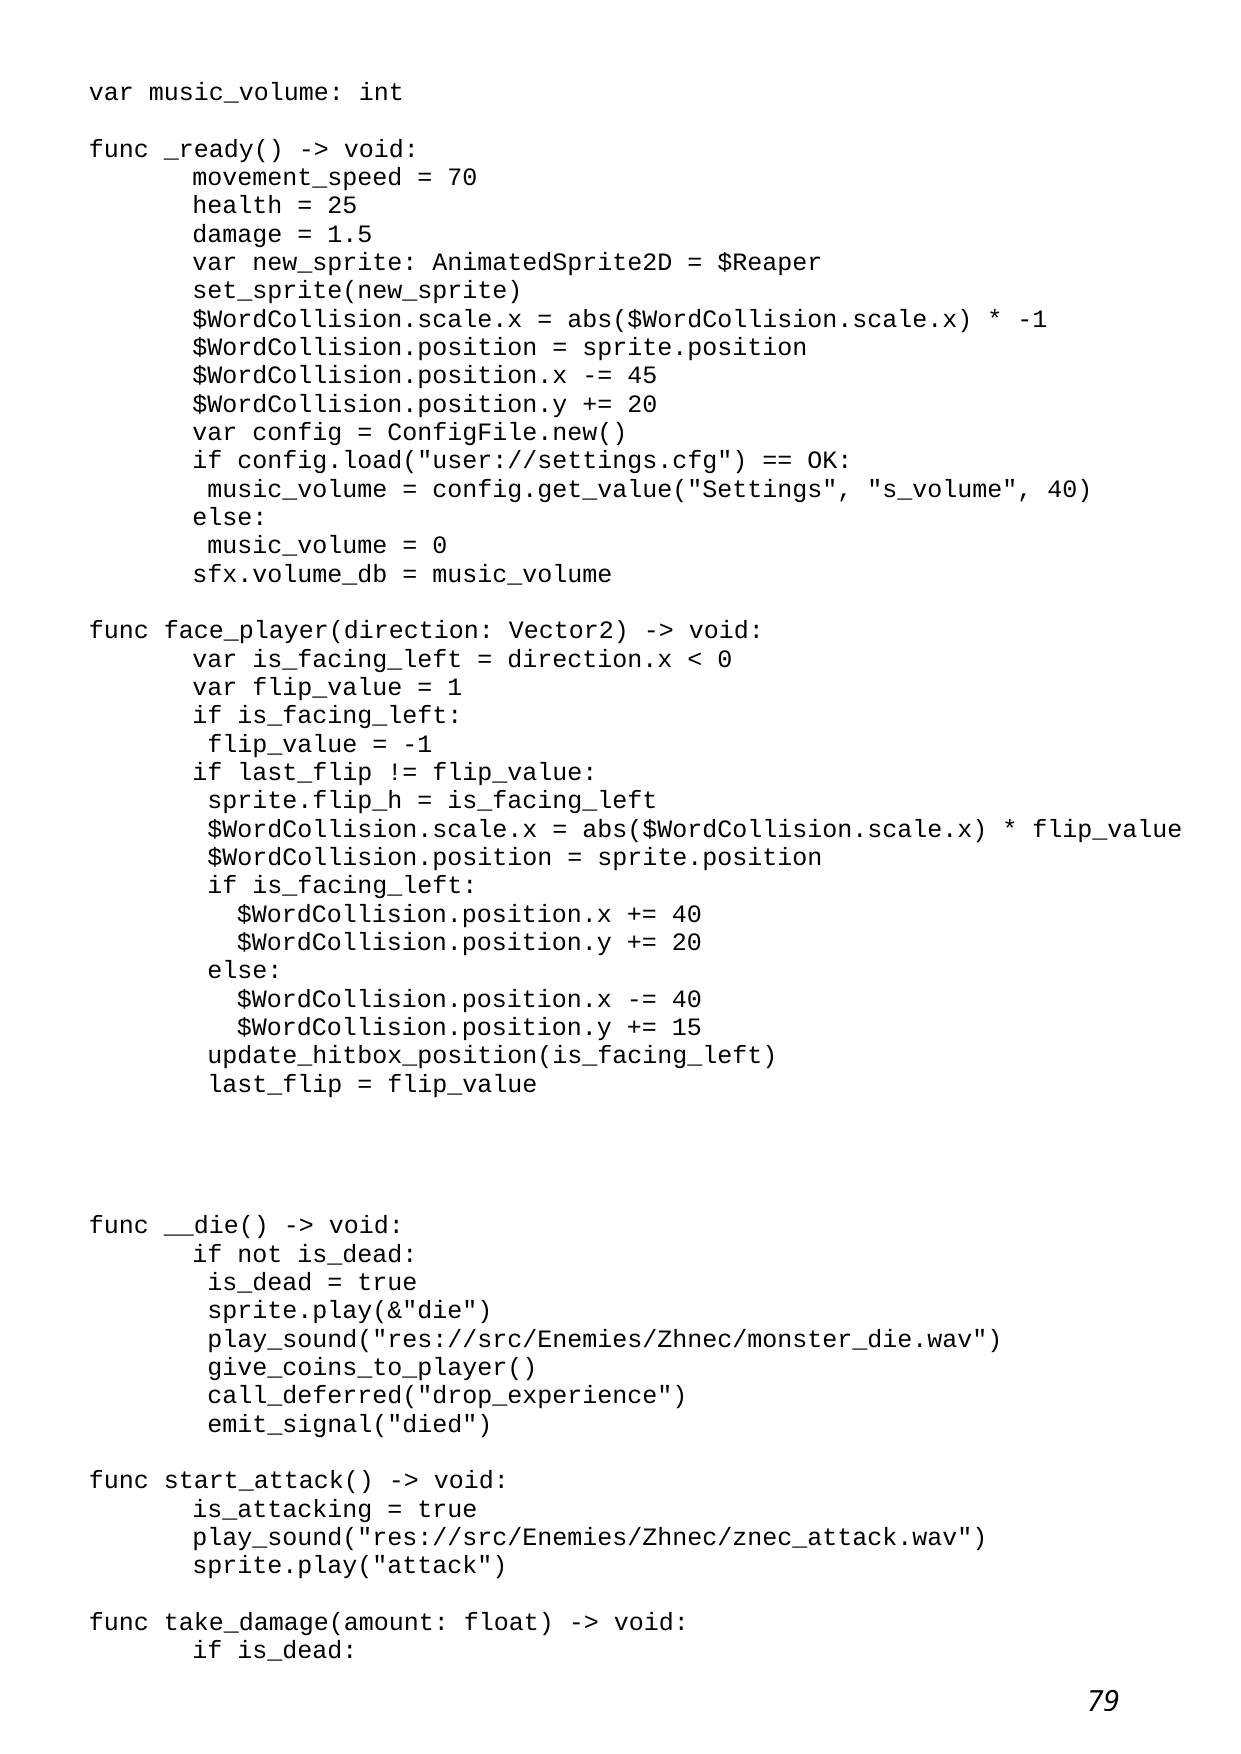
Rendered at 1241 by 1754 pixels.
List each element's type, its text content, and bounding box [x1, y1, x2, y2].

text damage = 1.5 [89, 221, 1196, 250]
text play_sound("res://src/Enemies/Zhnec/znec_attack.wav") [89, 1525, 1196, 1553]
text call_deferred("drop_experience") [89, 1383, 1196, 1411]
text func take_damage(amount: float) -> void: [89, 1610, 1196, 1638]
text emit_signal("died") [89, 1411, 1196, 1440]
text else: [89, 505, 1196, 533]
text func _ready() -> void: [89, 136, 1196, 165]
text func start_attack() -> void: [89, 1468, 1196, 1496]
text last_flip = flip_value [89, 1071, 1196, 1100]
text $WordCollision.position.x -= 45 [89, 363, 1196, 391]
text var flip_value = 1 [89, 675, 1196, 703]
text if is_facing_left: [89, 703, 1196, 731]
text movement_speed = 70 [89, 165, 1196, 193]
text $WordCollision.position.y += 20 [89, 391, 1196, 420]
text if not is_dead: [89, 1241, 1196, 1270]
text sprite.play(&"die") [89, 1298, 1196, 1326]
text is_attacking = true [89, 1496, 1196, 1525]
text $WordCollision.position = sprite.position [89, 335, 1196, 363]
text is_dead = true [89, 1270, 1196, 1298]
text if last_flip != flip_value: [89, 760, 1196, 788]
text music_volume = 0 [89, 533, 1196, 561]
text $WordCollision.scale.x = abs($WordCollision.scale.x) * -1 [89, 306, 1196, 335]
text play_sound("res://src/Enemies/Zhnec/monster_die.wav") [89, 1326, 1196, 1355]
text set_sprite(new_sprite) [89, 278, 1196, 306]
text var is_facing_left = direction.x < 0 [89, 646, 1196, 675]
text var music_volume: int [89, 80, 1196, 108]
text $WordCollision.position = sprite.position [89, 845, 1196, 873]
text give_coins_to_player() [89, 1355, 1196, 1383]
text $WordCollision.position.x += 40 [89, 901, 1196, 930]
text $WordCollision.position.y += 15 [89, 1015, 1196, 1043]
text sfx.volume_db = music_volume [89, 561, 1196, 590]
text flip_value = -1 [89, 731, 1196, 760]
text else: [89, 958, 1196, 986]
text if is_dead: [89, 1638, 1196, 1666]
text health = 25 [89, 193, 1196, 221]
text func face_player(direction: Vector2) -> void: [89, 618, 1196, 646]
text if config.load("user://settings.cfg") == OK: [89, 448, 1196, 476]
text music_volume = config.get_value("Settings", "s_volume", 40) [89, 476, 1196, 505]
text $WordCollision.position.x -= 40 [89, 986, 1196, 1015]
text sprite.play("attack") [89, 1553, 1196, 1581]
text $WordCollision.position.y += 20 [89, 930, 1196, 958]
text update_hitbox_position(is_facing_left) [89, 1043, 1196, 1071]
text var new_sprite: AnimatedSprite2D = $Reaper [89, 250, 1196, 278]
text var config = ConfigFile.new() [89, 420, 1196, 448]
text $WordCollision.scale.x = abs($WordCollision.scale.x) * flip_value [89, 816, 1196, 845]
text sprite.flip_h = is_facing_left [89, 788, 1196, 816]
text if is_facing_left: [89, 873, 1196, 901]
text func __die() -> void: [89, 1213, 1196, 1241]
